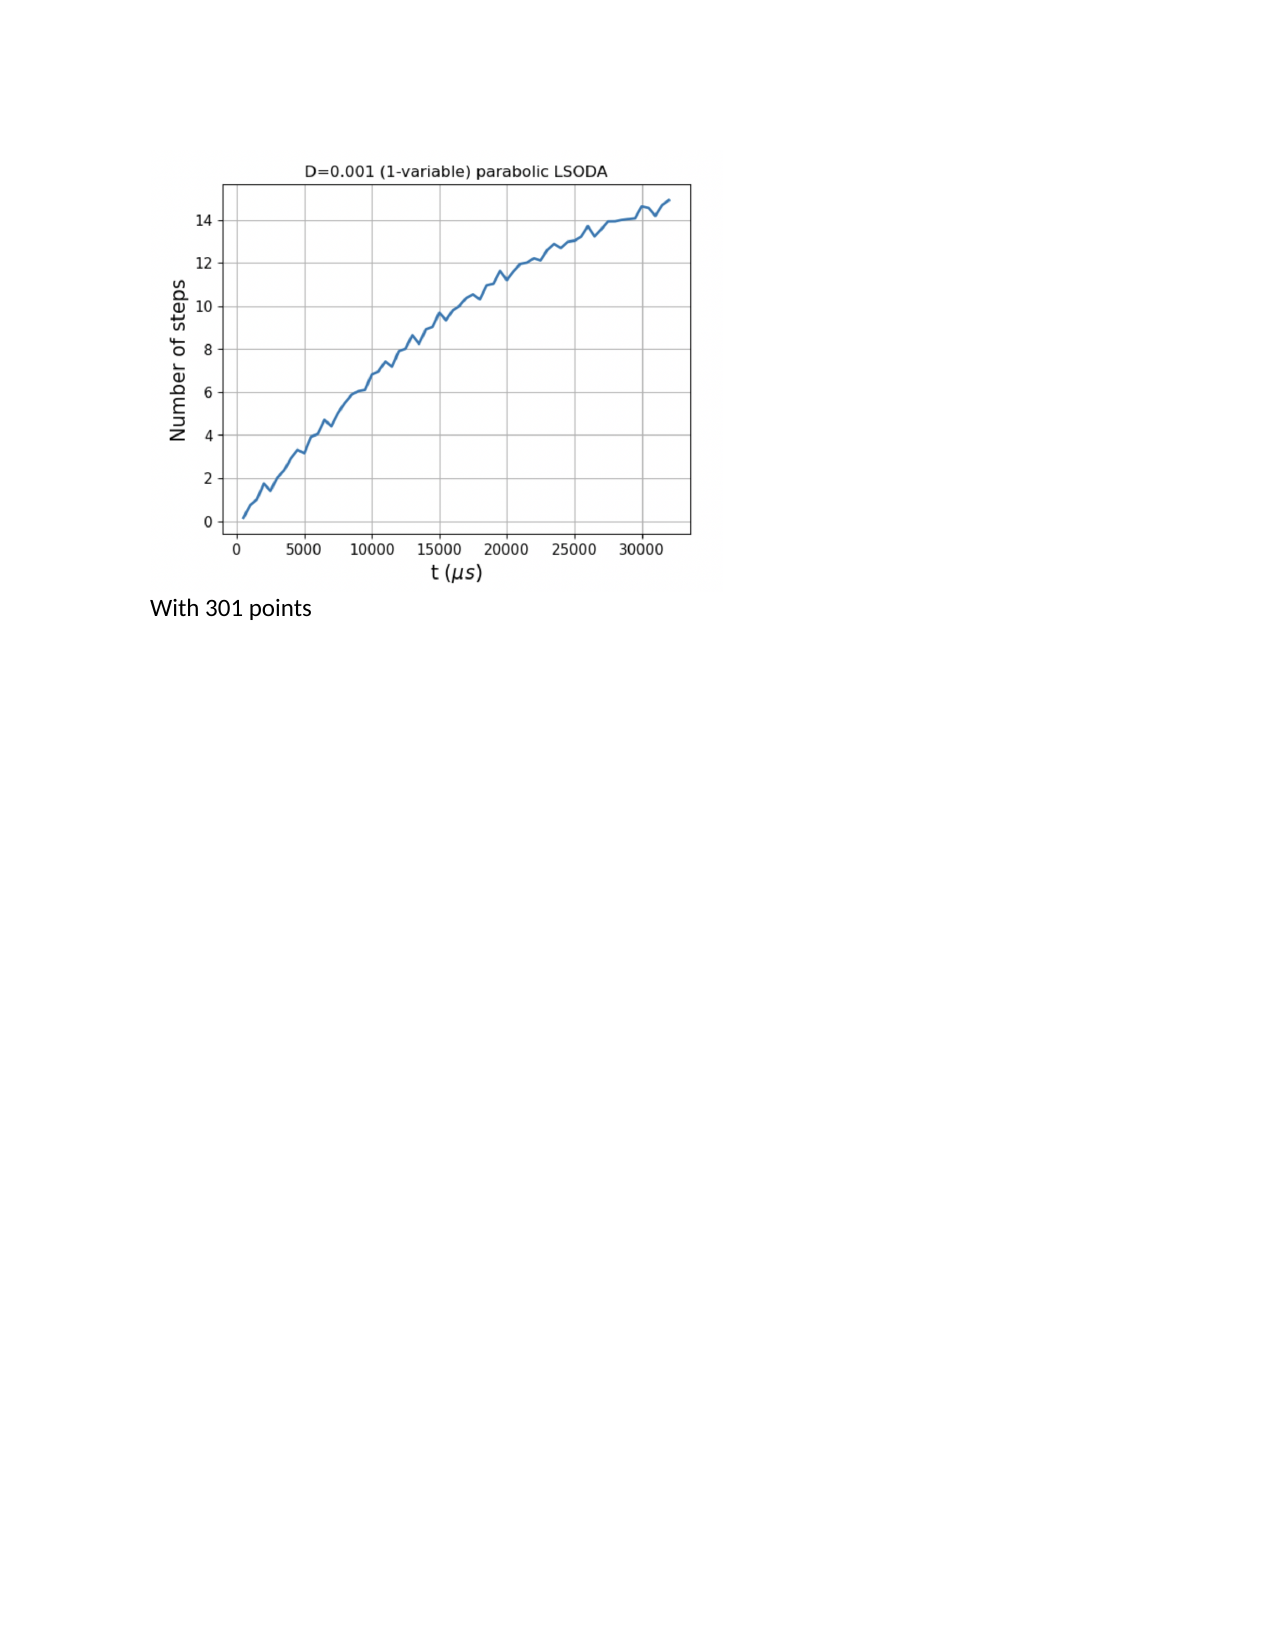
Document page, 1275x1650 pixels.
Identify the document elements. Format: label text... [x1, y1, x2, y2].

text With 301 points [150, 592, 1125, 622]
picture [150, 150, 724, 592]
